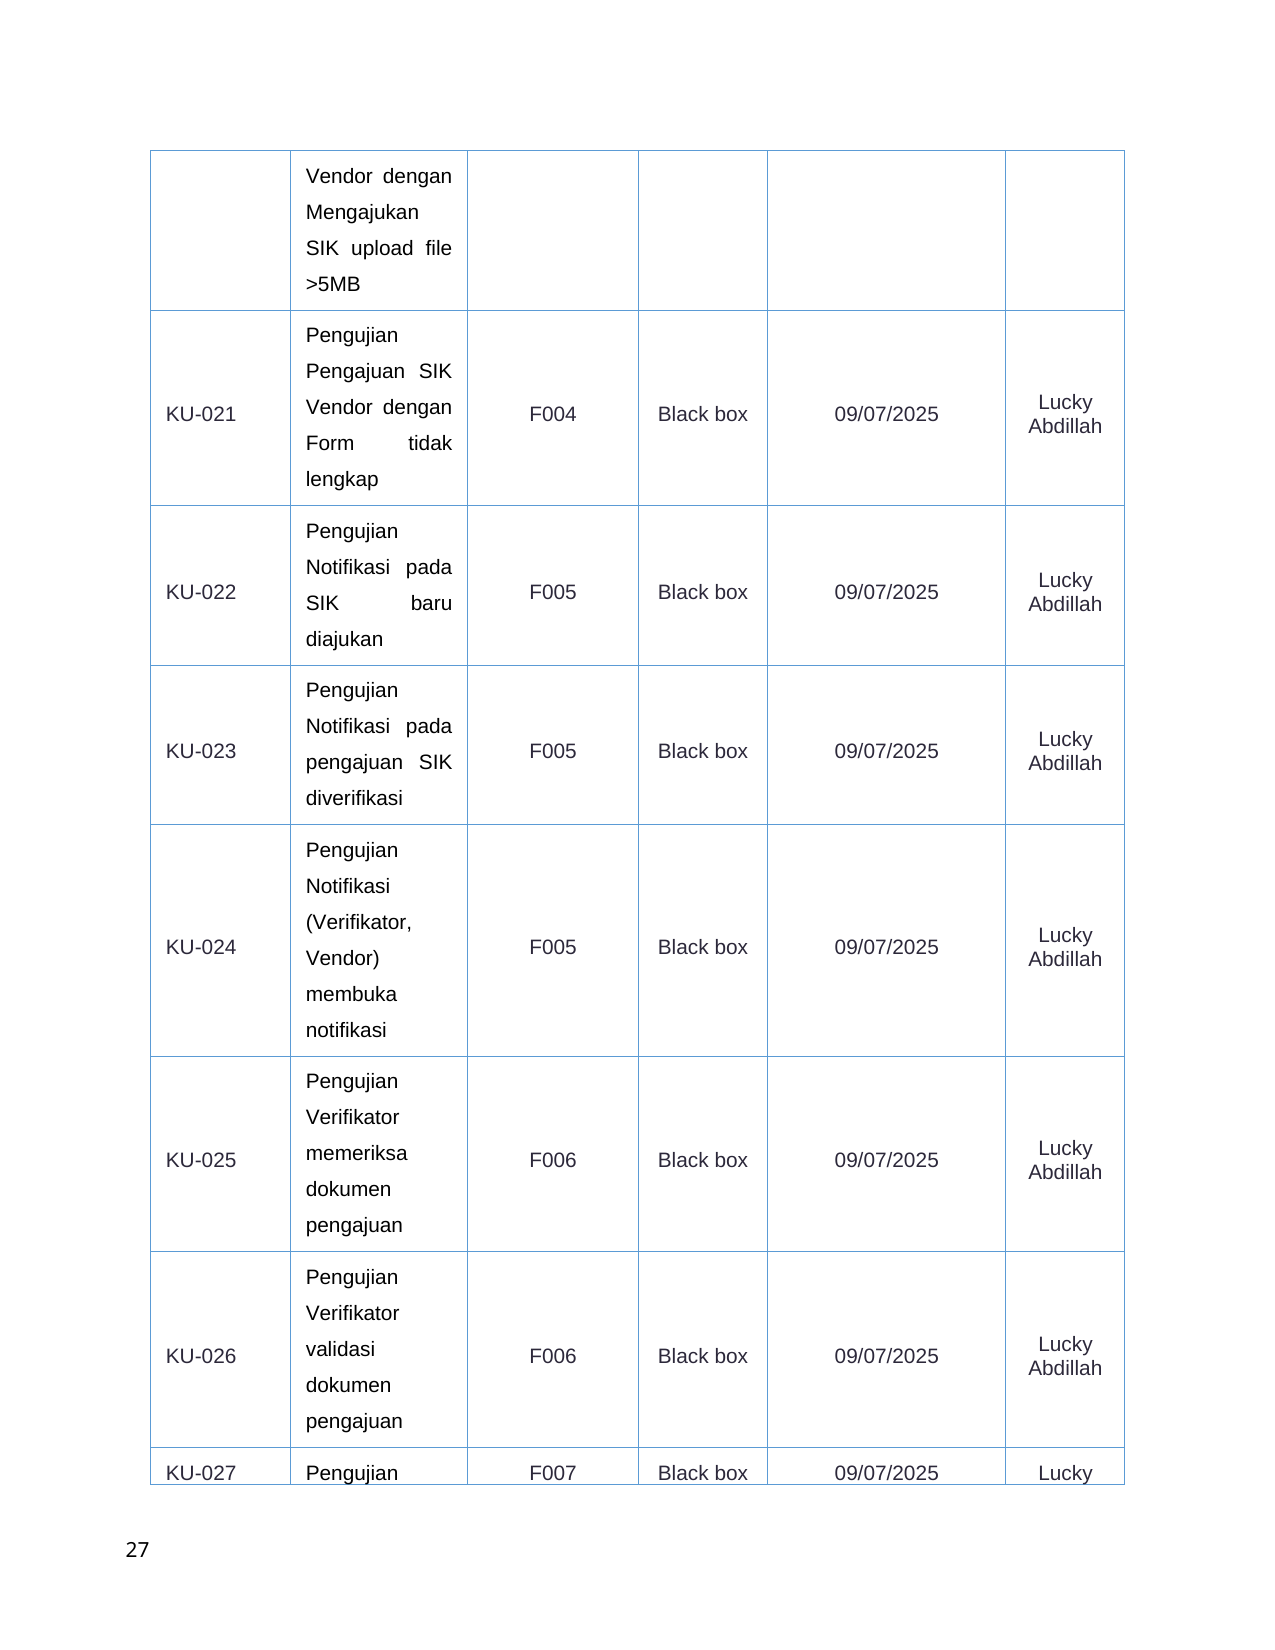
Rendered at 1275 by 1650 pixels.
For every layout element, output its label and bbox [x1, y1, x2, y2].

table_cell [291, 666, 467, 824]
table_cell [151, 1057, 290, 1251]
table_cell [291, 1057, 467, 1251]
table_cell [768, 151, 1005, 309]
table_cell [291, 311, 467, 505]
table_cell [768, 825, 1005, 1056]
table_cell [468, 825, 638, 1056]
table_cell [639, 311, 767, 505]
table_cell [468, 1057, 638, 1251]
table_cell [468, 1448, 638, 1484]
table_cell [1006, 666, 1124, 824]
table_cell [468, 311, 638, 505]
table_cell [768, 311, 1005, 505]
table_cell [768, 1448, 1005, 1484]
table_cell [1006, 151, 1124, 309]
table_cell [468, 1252, 638, 1447]
table_cell [768, 666, 1005, 824]
table_cell [151, 1448, 290, 1484]
table_cell [1006, 825, 1124, 1056]
table_cell [639, 666, 767, 824]
table_cell [768, 506, 1005, 665]
table_cell [1006, 1448, 1124, 1484]
table_cell [639, 1057, 767, 1251]
table_cell [639, 151, 767, 309]
table_cell [291, 151, 467, 309]
table_cell [291, 825, 467, 1056]
table_cell [639, 825, 767, 1056]
table_cell [151, 311, 290, 505]
table_cell [1006, 1057, 1124, 1251]
table_cell [639, 1252, 767, 1447]
table_cell [151, 151, 290, 309]
table_cell [468, 506, 638, 665]
table_cell [151, 825, 290, 1056]
table_cell [151, 666, 290, 824]
table_cell [151, 1252, 290, 1447]
table_cell [468, 151, 638, 309]
table_cell [291, 506, 467, 665]
table_cell [768, 1252, 1005, 1447]
table_cell [639, 506, 767, 665]
table_cell [1006, 311, 1124, 505]
table_cell [768, 1057, 1005, 1251]
table_cell [291, 1448, 467, 1484]
table_cell [468, 666, 638, 824]
table_cell [1006, 506, 1124, 665]
table_cell [1006, 1252, 1124, 1447]
table_cell [639, 1448, 767, 1484]
table_cell [291, 1252, 467, 1447]
table_cell [151, 506, 290, 665]
